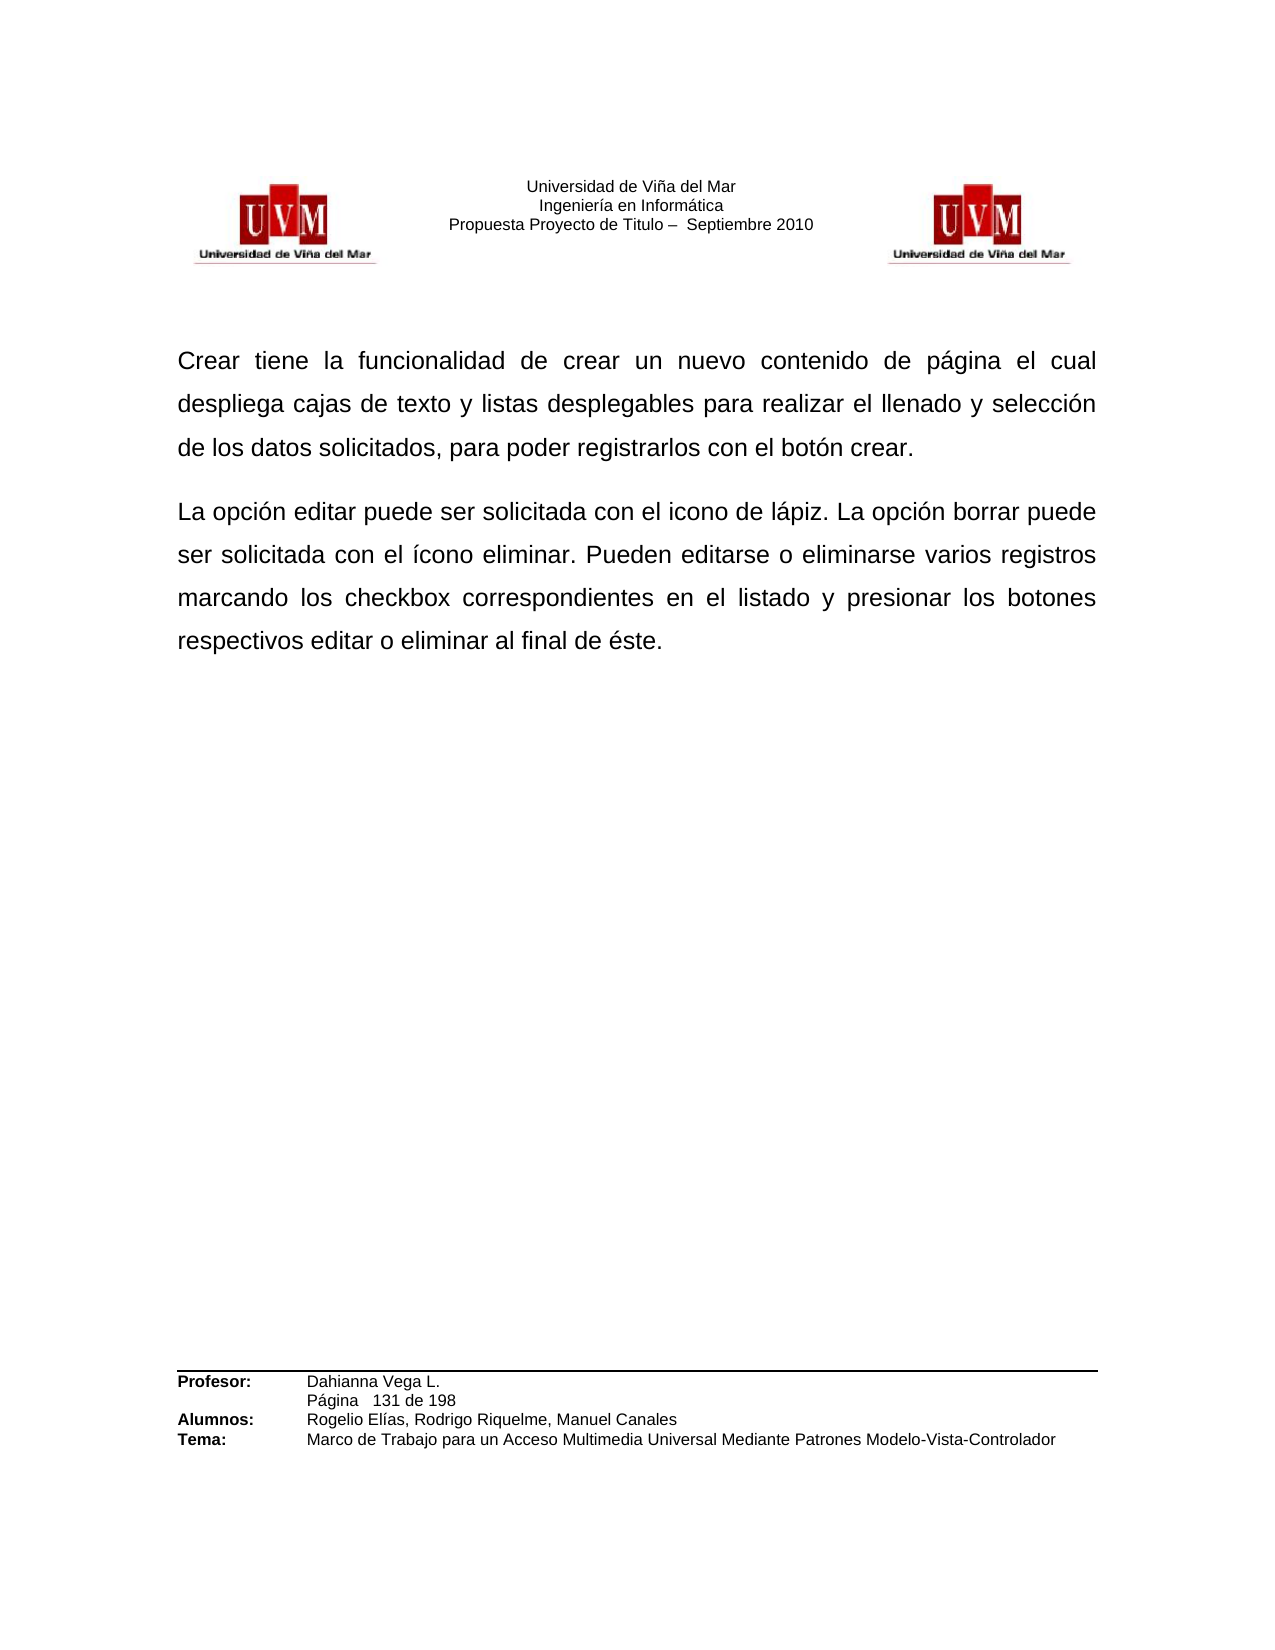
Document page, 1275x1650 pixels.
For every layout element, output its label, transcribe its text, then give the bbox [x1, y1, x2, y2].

text La opción editar puede ser solicitada con el icono de lápiz. La opción borrar puede ser solicitada con el ícono eliminar. Pueden editarse o eliminarse varios registros marcando los checkbox correspondientes en el listado y presionar los botones respectivos editar o eliminar al final de éste. [177, 497, 1098, 655]
picture [871, 176, 1084, 267]
picture [177, 176, 390, 267]
